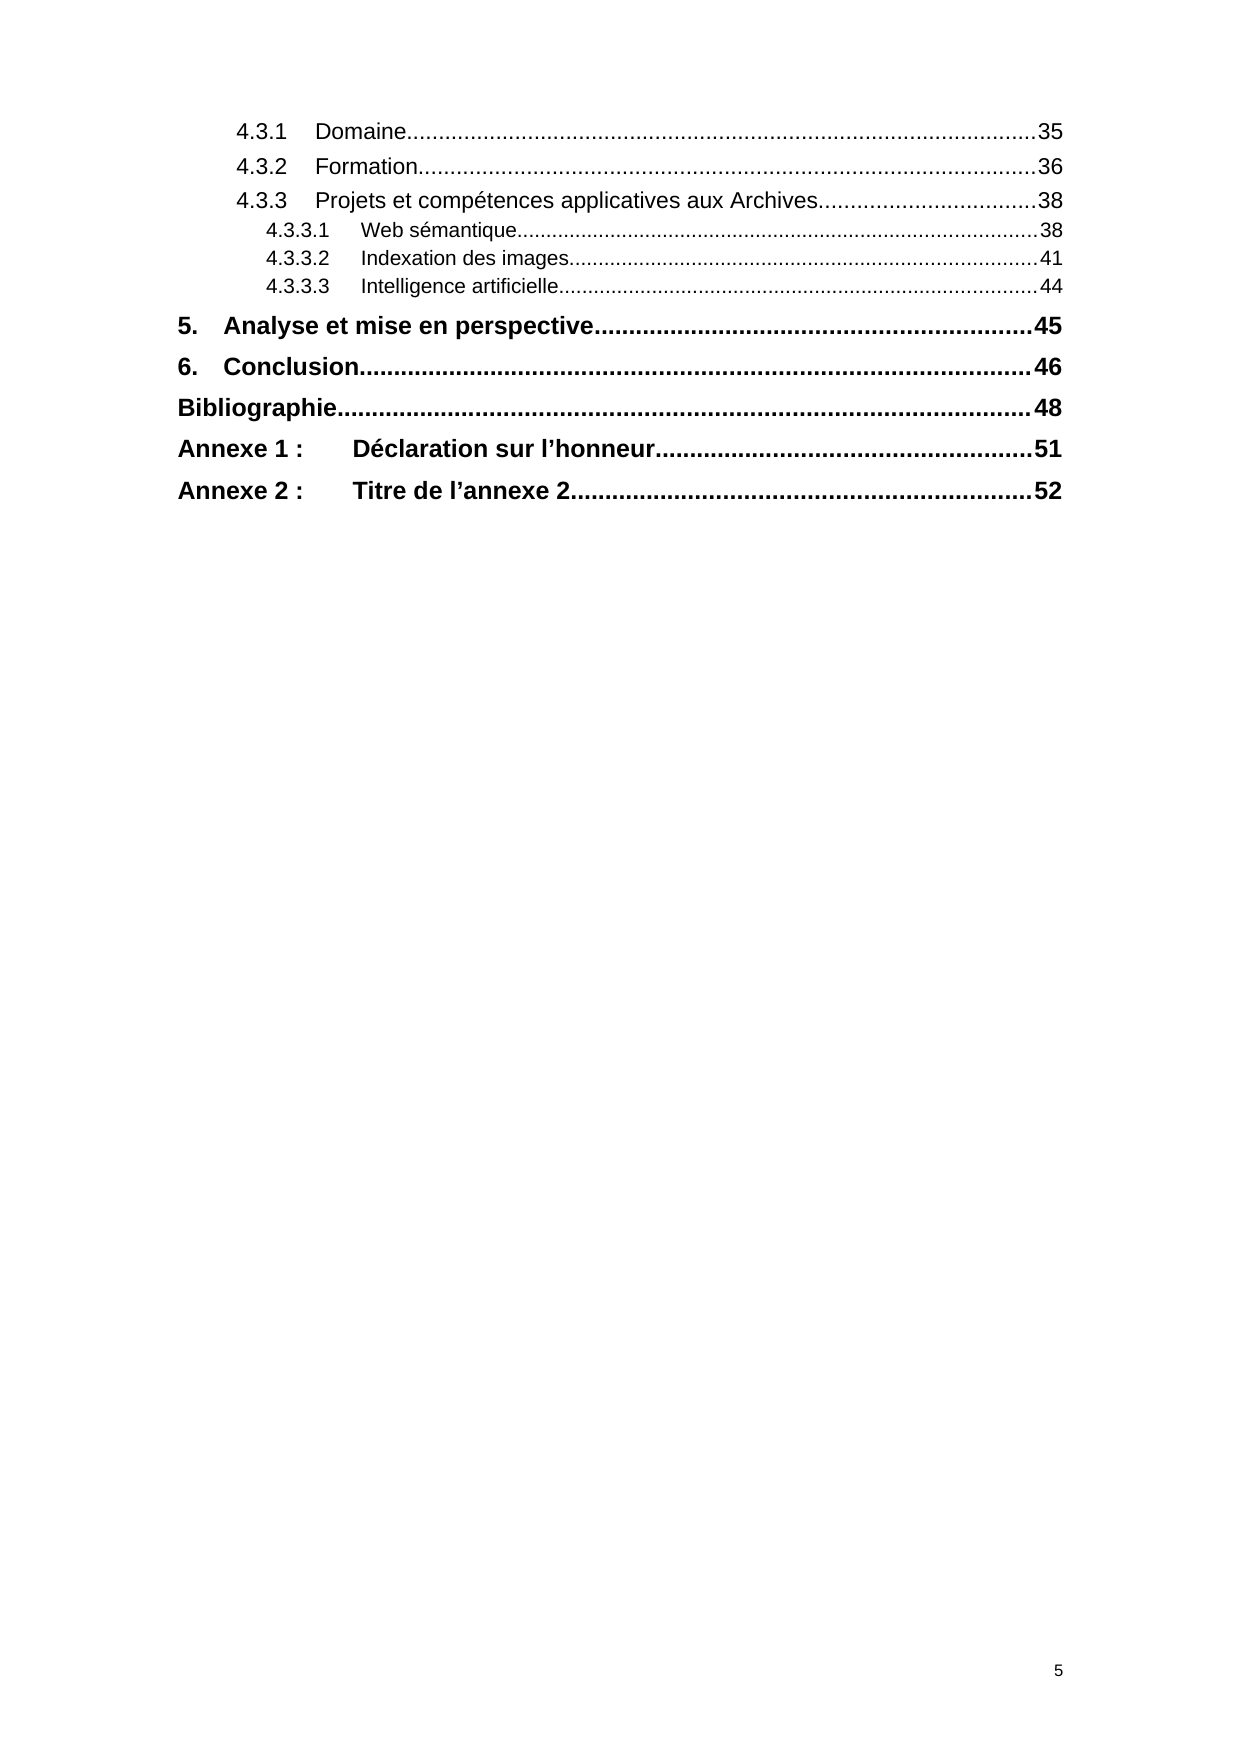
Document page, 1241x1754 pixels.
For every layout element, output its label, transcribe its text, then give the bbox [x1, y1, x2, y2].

text Annexe 1 : Déclaration sur l’honneur 51 [177, 434, 1122, 463]
text Bibliographie 48 [177, 393, 1122, 422]
text 4.3.3 Projets et compétences applicatives aux Archives 38 [236, 187, 1122, 214]
text 4.3.2 Formation 36 [236, 153, 1122, 179]
text 4.3.3.2 Indexation des images 41 [266, 246, 1122, 270]
text 6. Conclusion 46 [177, 352, 1122, 381]
text 4.3.1 Domaine 35 [236, 118, 1122, 144]
text 4.3.3.1 Web sémantique 38 [266, 218, 1122, 242]
text 5. Analyse et mise en perspective 45 [177, 311, 1122, 339]
text 4.3.3.3 Intelligence artificielle 44 [266, 274, 1122, 298]
text Annexe 2 : Titre de l’annexe 2 52 [177, 476, 1122, 504]
